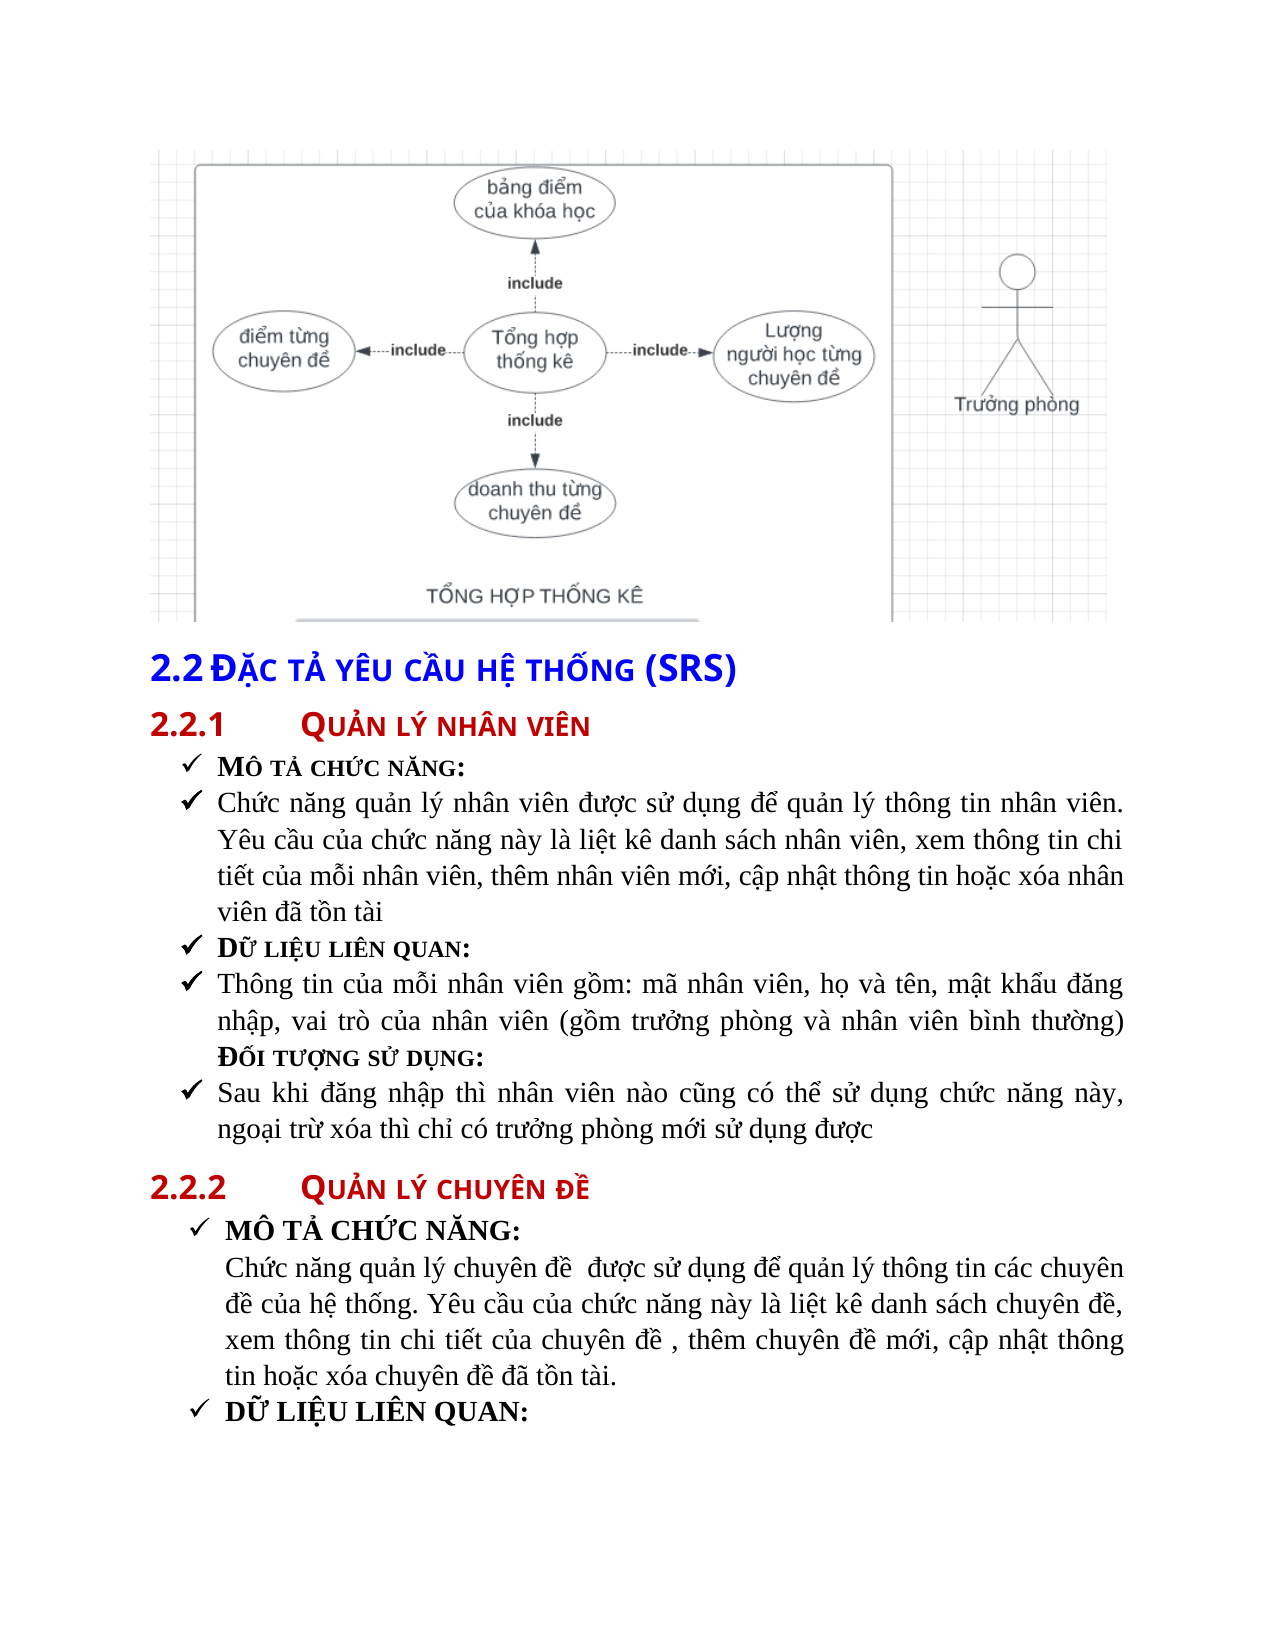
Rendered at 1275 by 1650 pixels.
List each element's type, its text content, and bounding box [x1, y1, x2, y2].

subtitle Quản lý nhân viên [150, 700, 1125, 746]
list Sau khi đăng nhập thì nhân viên nào cũng có thể sử dụng chức năng này, ngoại trừ xóa thì chỉ có trưởng phòng mới sử dụng được [179, 1075, 1125, 1145]
list Mô tả chức năng: [179, 749, 1125, 783]
list Chức năng quản lý nhân viên được sử dụng để quản lý thông tin nhân viên. Yêu cầu của chức năng này là liệt kê danh sách nhân viên, xem thông tin chi tiết của mỗi nhân viên, thêm nhân viên mới, cập nhật thông tin hoặc xóa nhân viên đã tồn tài [179, 786, 1125, 928]
subtitle Đặc tả yêu cầu hệ thống (SRS) [150, 641, 1125, 692]
text Chức năng quản lý chuyên đề được sử dụng để quản lý thông tin các chuyên đề của hệ thống. Yêu cầu của chức năng này là liệt kê danh sách chuyên đề, xem thông tin chi tiết của chuyên đề , thêm chuyên đề mới, cập nhật thông tin hoặc xóa chuyên đề đã tồn tài. [225, 1250, 1125, 1392]
list DỮ LIỆU LIÊN QUAN: [187, 1394, 1125, 1428]
list Dữ liệu liên quan: [179, 930, 1125, 964]
list MÔ TẢ CHỨC NĂNG: [187, 1213, 1125, 1247]
subtitle Quản lý chuyên đề [150, 1164, 1125, 1209]
picture [150, 150, 1107, 622]
list Thông tin của mỗi nhân viên gồm: mã nhân viên, họ và tên, mật khẩu đăng nhập, vai trò của nhân viên (gồm trưởng phòng và nhân viên bình thường) Đối tượng sử dụng: [179, 967, 1125, 1072]
